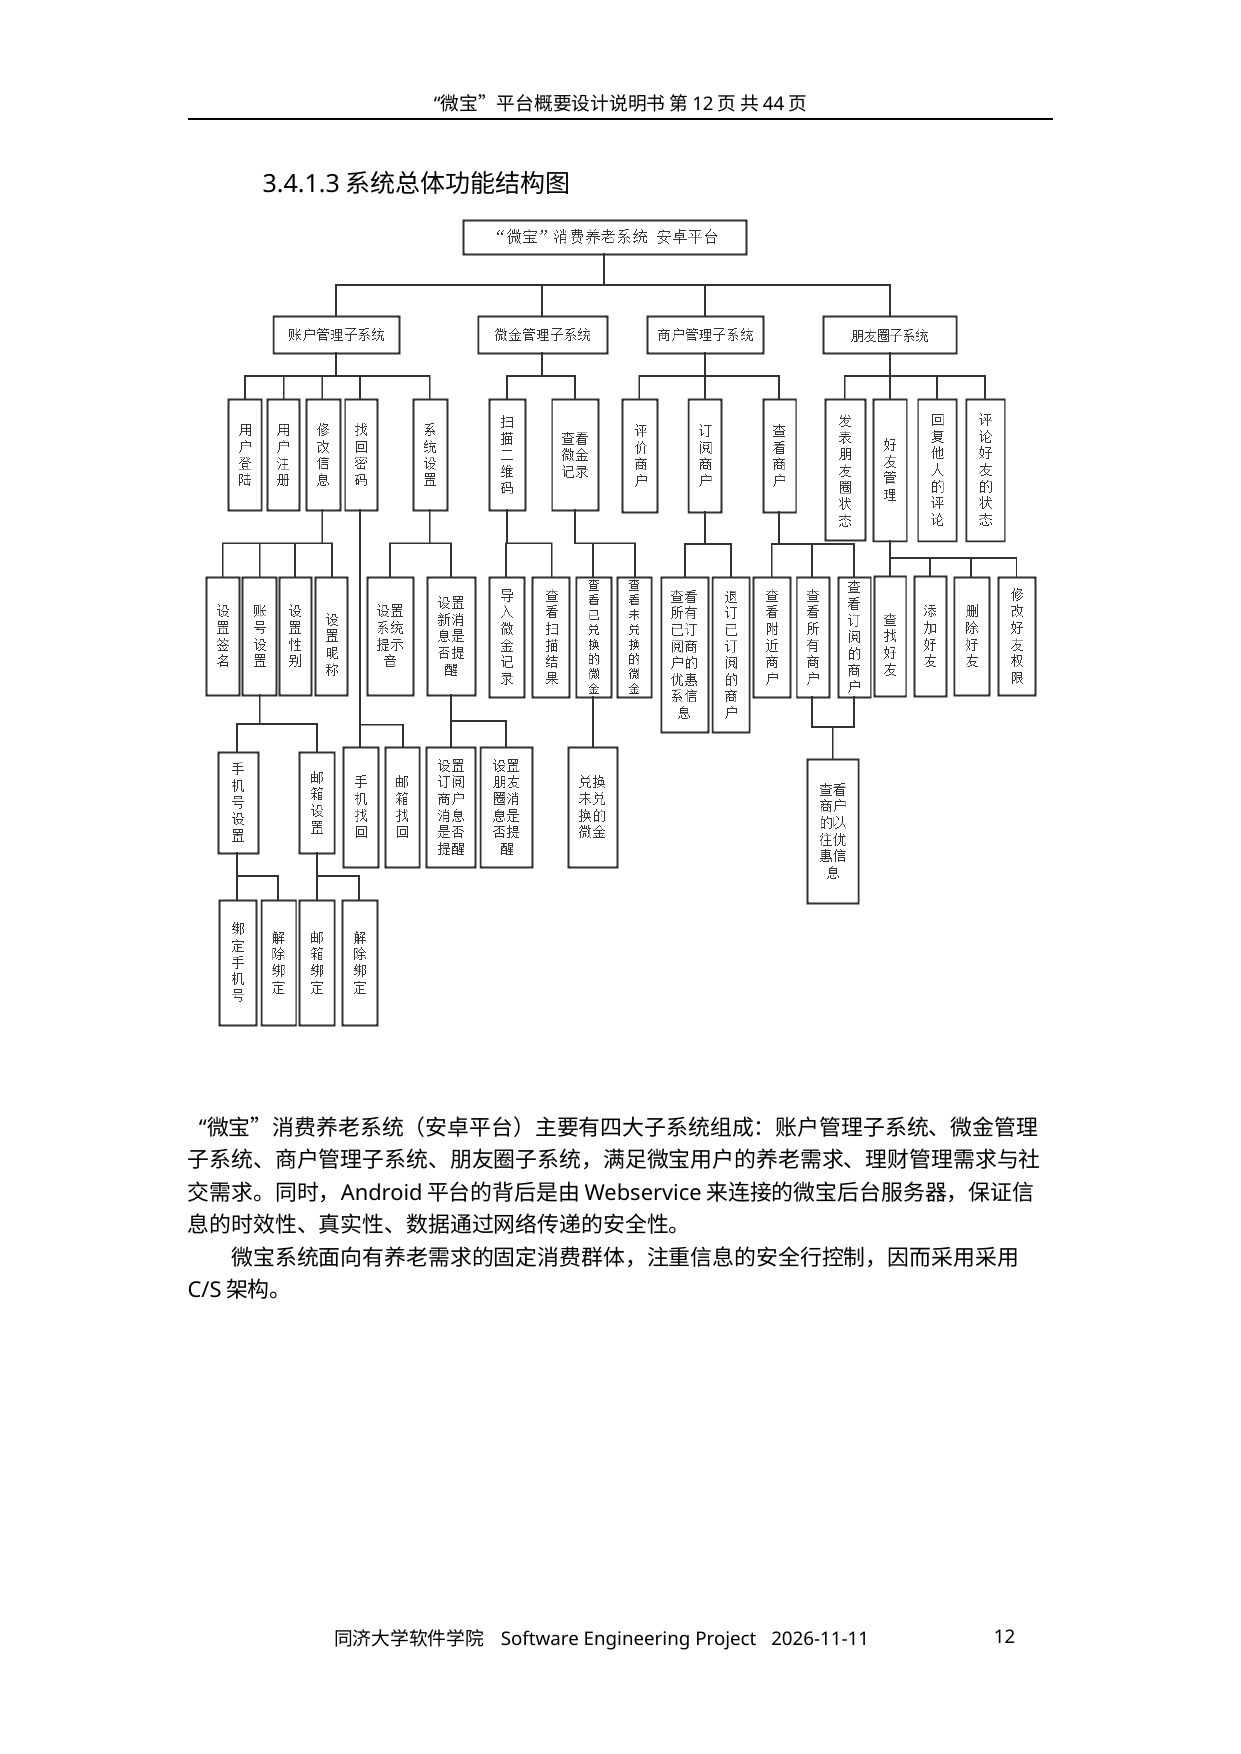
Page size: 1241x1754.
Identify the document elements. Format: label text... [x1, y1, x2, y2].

subtitle 3.4.1.3系统总体功能结构图 [262, 162, 1053, 199]
text “微宝”消费养老系统（安卓平台）主要有四大子系统组成：账户管理子系统、微金管理子系统、商户管理子系统、朋友圈子系统，满足微宝用户的养老需求、理财管理需求与社交需求。同时，Android平台的背后是由Webservice来连接的微宝后台服务器，保证信息的时效性、真实性、数据通过网络传递的安全性。 [187, 1109, 1053, 1239]
text 微宝系统面向有养老需求的固定消费群体，注重信息的安全行控制，因而采用采用C/S架构。 [187, 1239, 1053, 1304]
picture [187, 201, 1053, 1043]
